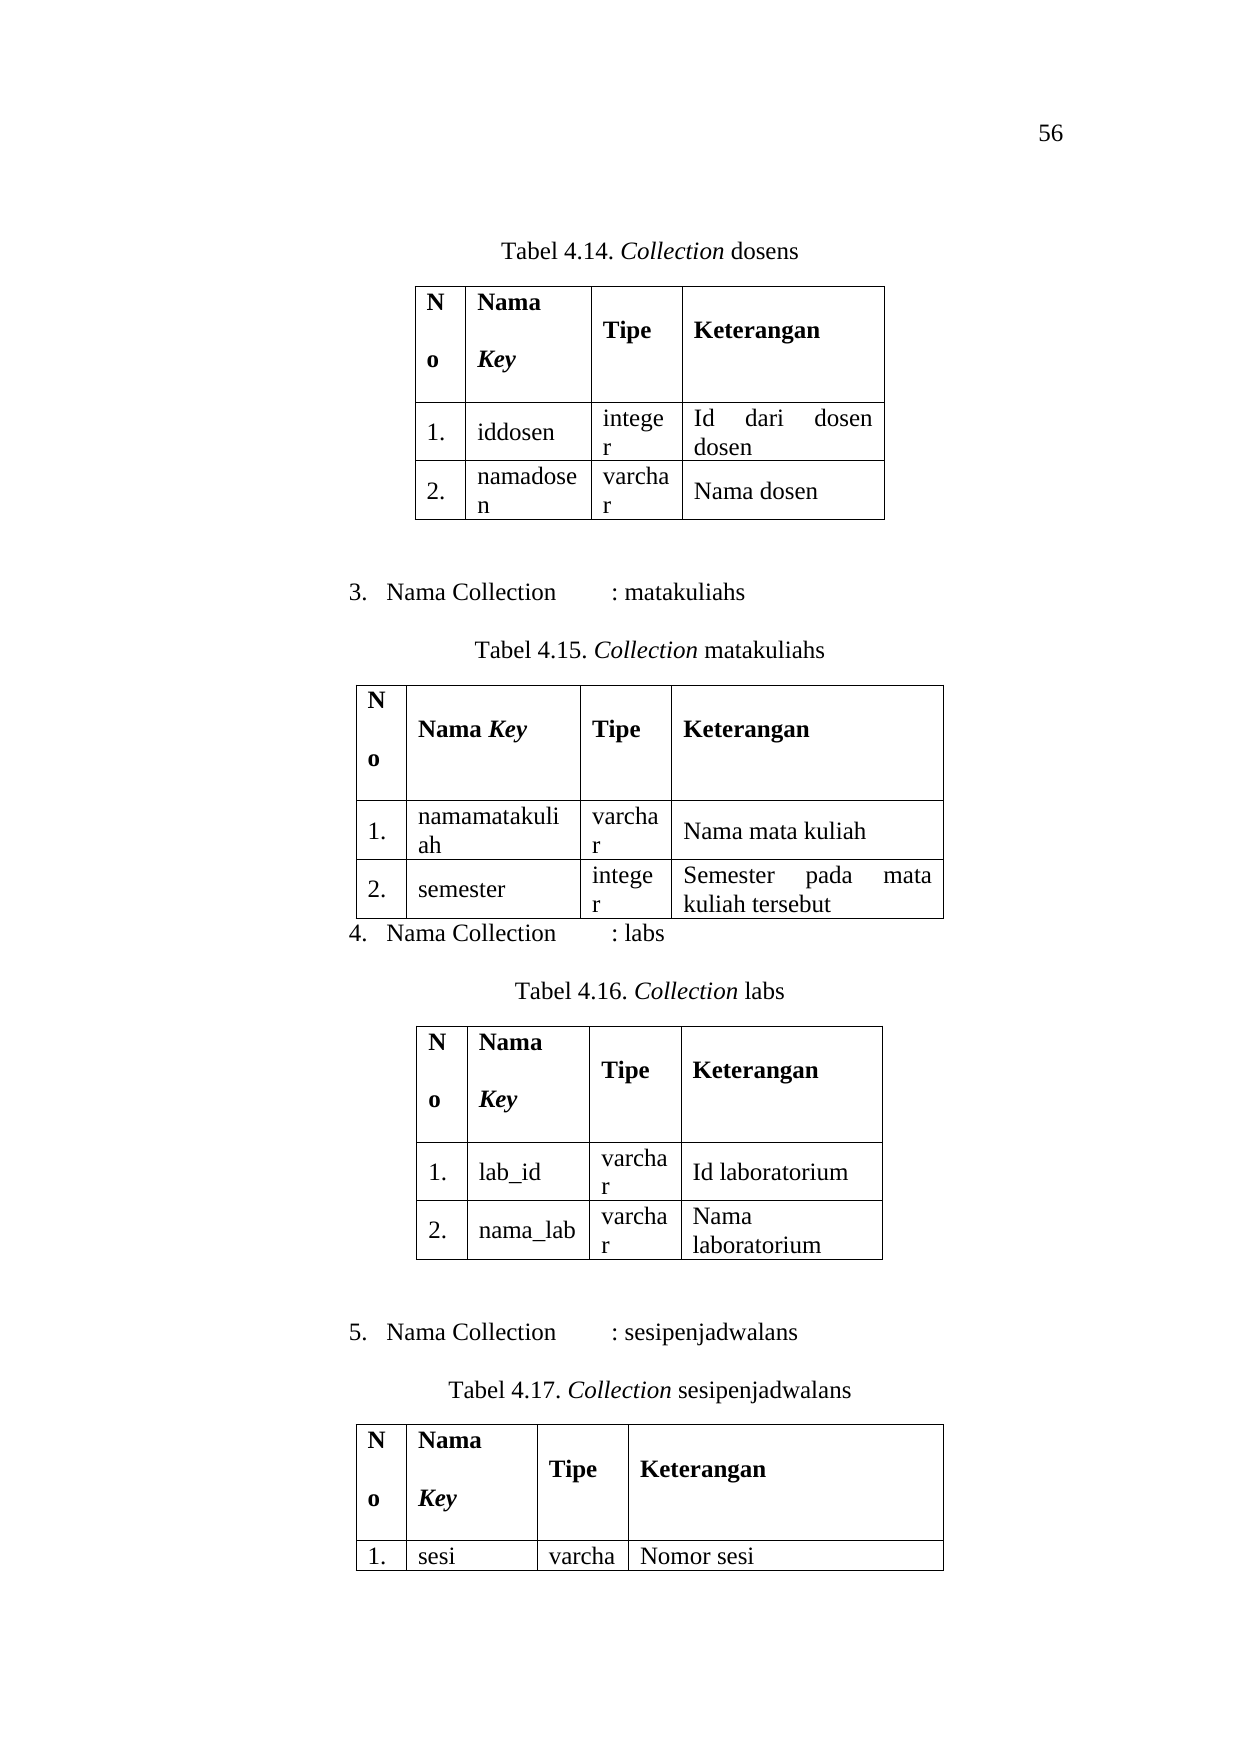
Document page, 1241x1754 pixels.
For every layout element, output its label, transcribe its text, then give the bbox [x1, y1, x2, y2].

table_cell semester [407, 860, 580, 917]
table_cell Nama dosen [683, 461, 884, 519]
table_cell varchar [581, 801, 671, 859]
table_cell [357, 1541, 406, 1570]
table_header Keterangan [672, 686, 943, 800]
table_cell varchar [592, 461, 682, 519]
table_cell Semester pada mata kuliah tersebut [672, 860, 943, 917]
table_header No [417, 1027, 467, 1142]
text Tabel 4.14. Collection dosens [236, 236, 1063, 265]
table_header Tipe [592, 287, 682, 402]
table_cell [416, 461, 465, 519]
table_cell varchar [590, 1143, 681, 1200]
table_header Nama Key [407, 686, 580, 800]
table_cell Nama mata kuliah [672, 801, 943, 859]
table_cell sesi [407, 1541, 537, 1570]
table_header No [357, 686, 406, 800]
table_cell [417, 1143, 467, 1200]
list Nama Collection : labs [349, 918, 1063, 947]
table_header Nama Key [466, 287, 591, 402]
table_cell iddosen [466, 403, 591, 460]
list Nama Collection : sesipenjadwalans [349, 1317, 1063, 1346]
table_header No [357, 1425, 406, 1540]
table_cell Id laboratorium [682, 1143, 882, 1200]
table_cell varchar [590, 1201, 681, 1259]
table_cell [357, 801, 406, 859]
table_cell [357, 860, 406, 917]
table_cell lab_id [468, 1143, 589, 1200]
table_cell Nama laboratorium [682, 1201, 882, 1259]
table_cell namadosen [466, 461, 591, 519]
table_header Tipe [581, 686, 671, 800]
table_header No [416, 287, 465, 402]
table_cell Nomor sesi [629, 1541, 943, 1570]
table_header Tipe [590, 1027, 681, 1142]
table_cell [417, 1201, 467, 1259]
table_header Tipe [538, 1425, 628, 1540]
table_cell [416, 403, 465, 460]
table_cell namamatakuliah [407, 801, 580, 859]
text Tabel 4.17. Collection sesipenjadwalans [236, 1375, 1063, 1403]
table_cell integer [581, 860, 671, 917]
table_cell nama_lab [468, 1201, 589, 1259]
text Tabel 4.15. Collection matakuliahs [236, 635, 1063, 664]
table_header Keterangan [683, 287, 884, 402]
table_cell integer [592, 403, 682, 460]
table_header Nama Key [468, 1027, 589, 1142]
table_header Keterangan [629, 1425, 943, 1540]
table_cell Id dari dosen dosen [683, 403, 884, 460]
table_header Keterangan [682, 1027, 882, 1142]
table_header Nama Key [407, 1425, 537, 1540]
table_cell varchar [538, 1541, 628, 1570]
list Nama Collection : matakuliahs [349, 577, 1063, 606]
text Tabel 4.16. Collection labs [236, 976, 1063, 1005]
